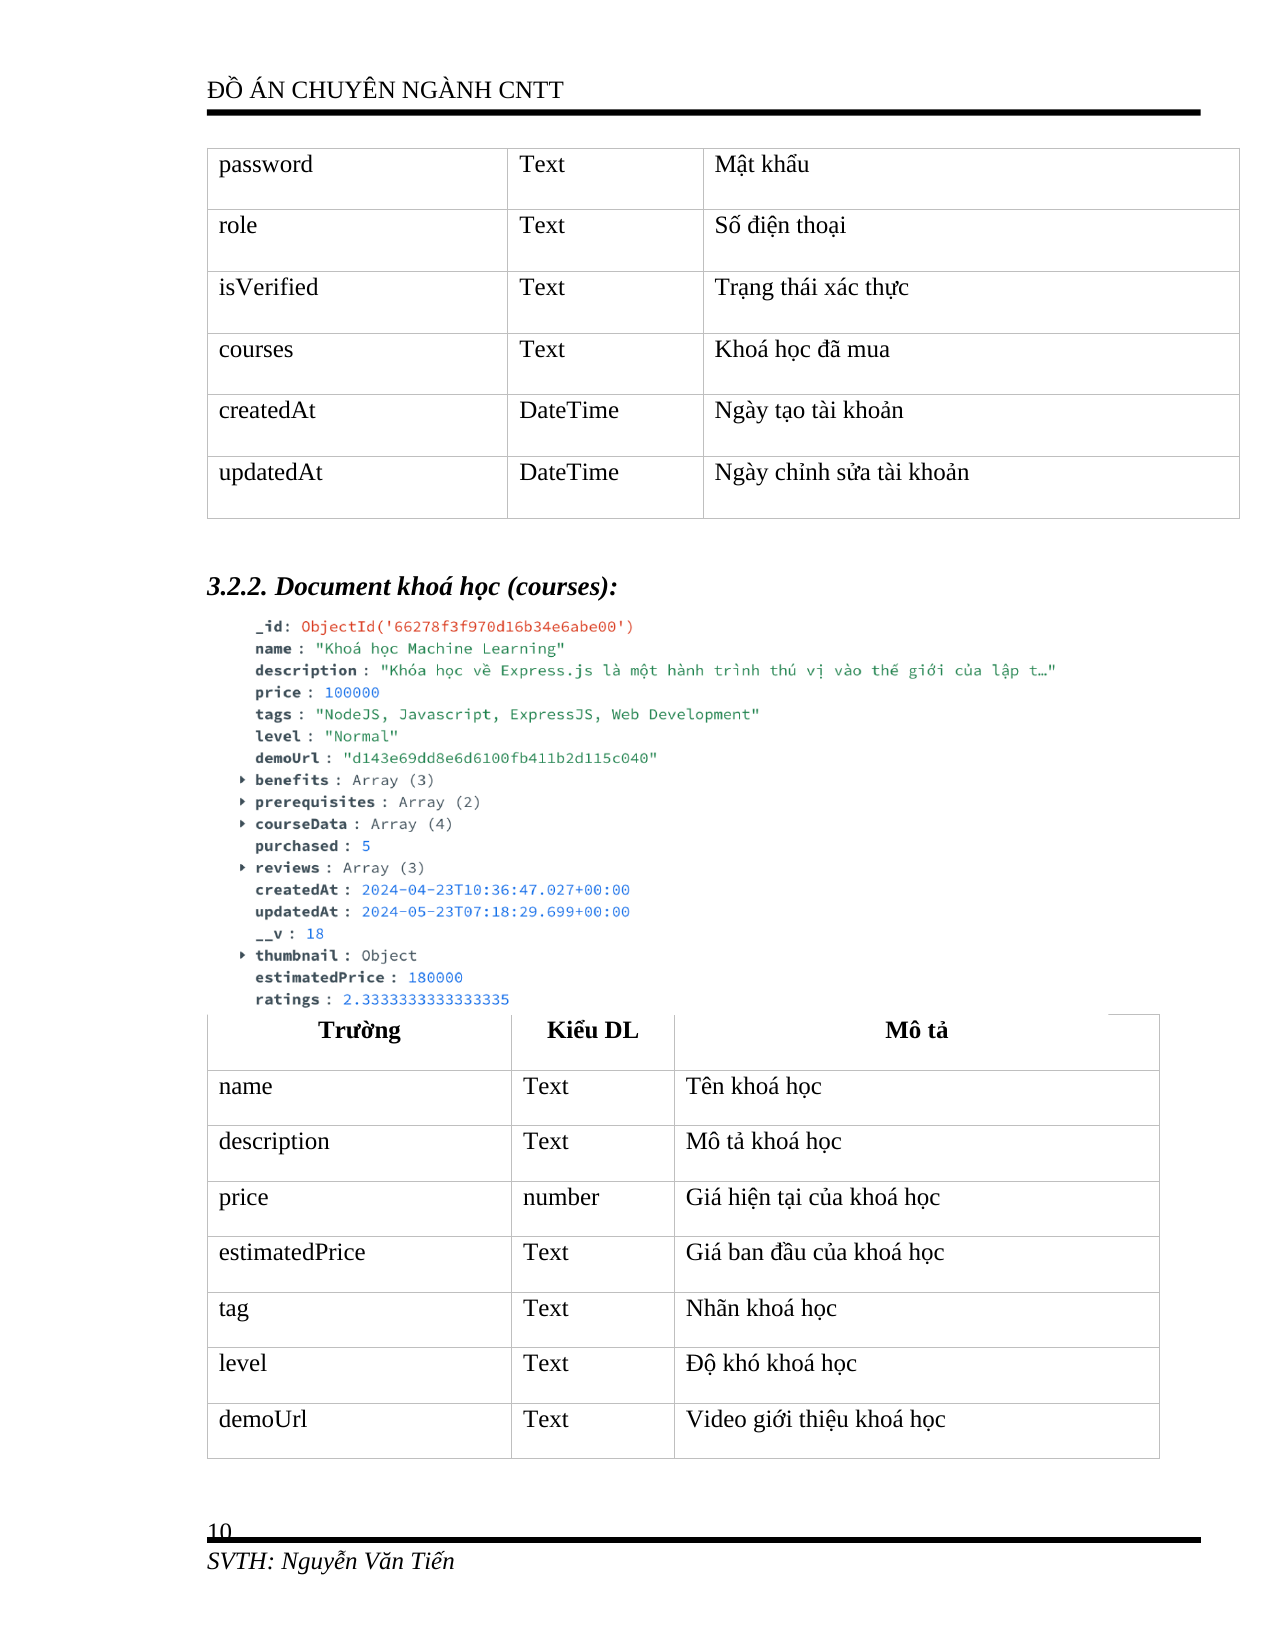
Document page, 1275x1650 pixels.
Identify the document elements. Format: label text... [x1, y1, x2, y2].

table_cell Khoá học đã mua [704, 334, 1239, 394]
table_cell DateTime [508, 395, 703, 456]
table_cell demoUrl [208, 1404, 511, 1458]
table_cell password [208, 149, 507, 209]
table_cell isVerified [208, 272, 507, 333]
table_cell Ngày tạo tài khoản [704, 395, 1239, 456]
table_cell Text [512, 1126, 674, 1181]
table_cell Text [512, 1071, 674, 1125]
table_cell Video giới thiệu khoá học [675, 1404, 1159, 1458]
table_cell Text [508, 210, 703, 271]
table_cell Trạng thái xác thực [704, 272, 1239, 333]
subtitle Document khoá học (courses): [207, 569, 1157, 601]
table_cell Text [512, 1348, 674, 1403]
table_cell Tên khoá học [675, 1071, 1159, 1125]
table_cell Giá hiện tại của khoá học [675, 1182, 1159, 1236]
table_cell number [512, 1182, 674, 1236]
table_cell DateTime [508, 457, 703, 518]
table_cell price [208, 1182, 511, 1236]
table_cell tag [208, 1293, 511, 1347]
table_cell estimatedPrice [208, 1237, 511, 1292]
table_cell description [208, 1126, 511, 1181]
table_header Trường [208, 1015, 511, 1070]
table_cell Text [508, 334, 703, 394]
table_cell Ngày chỉnh sửa tài khoản [704, 457, 1239, 518]
table_cell level [208, 1348, 511, 1403]
table_cell Text [508, 272, 703, 333]
picture [207, 610, 1109, 1015]
table_cell updatedAt [208, 457, 507, 518]
table_header Mô tả [675, 1015, 1159, 1070]
table_cell courses [208, 334, 507, 394]
table_cell Độ khó khoá học [675, 1348, 1159, 1403]
table_cell Text [512, 1293, 674, 1347]
table_cell Nhãn khoá học [675, 1293, 1159, 1347]
table_cell Text [512, 1404, 674, 1458]
table_cell Số điện thoại [704, 210, 1239, 271]
table_cell Mô tả khoá học [675, 1126, 1159, 1181]
table_cell Mật khẩu [704, 149, 1239, 209]
table_cell Giá ban đầu của khoá học [675, 1237, 1159, 1292]
table_cell name [208, 1071, 511, 1125]
table_cell role [208, 210, 507, 271]
table_cell createdAt [208, 395, 507, 456]
table_header Kiểu DL [512, 1015, 674, 1070]
table_cell Text [508, 149, 703, 209]
table_cell Text [512, 1237, 674, 1292]
